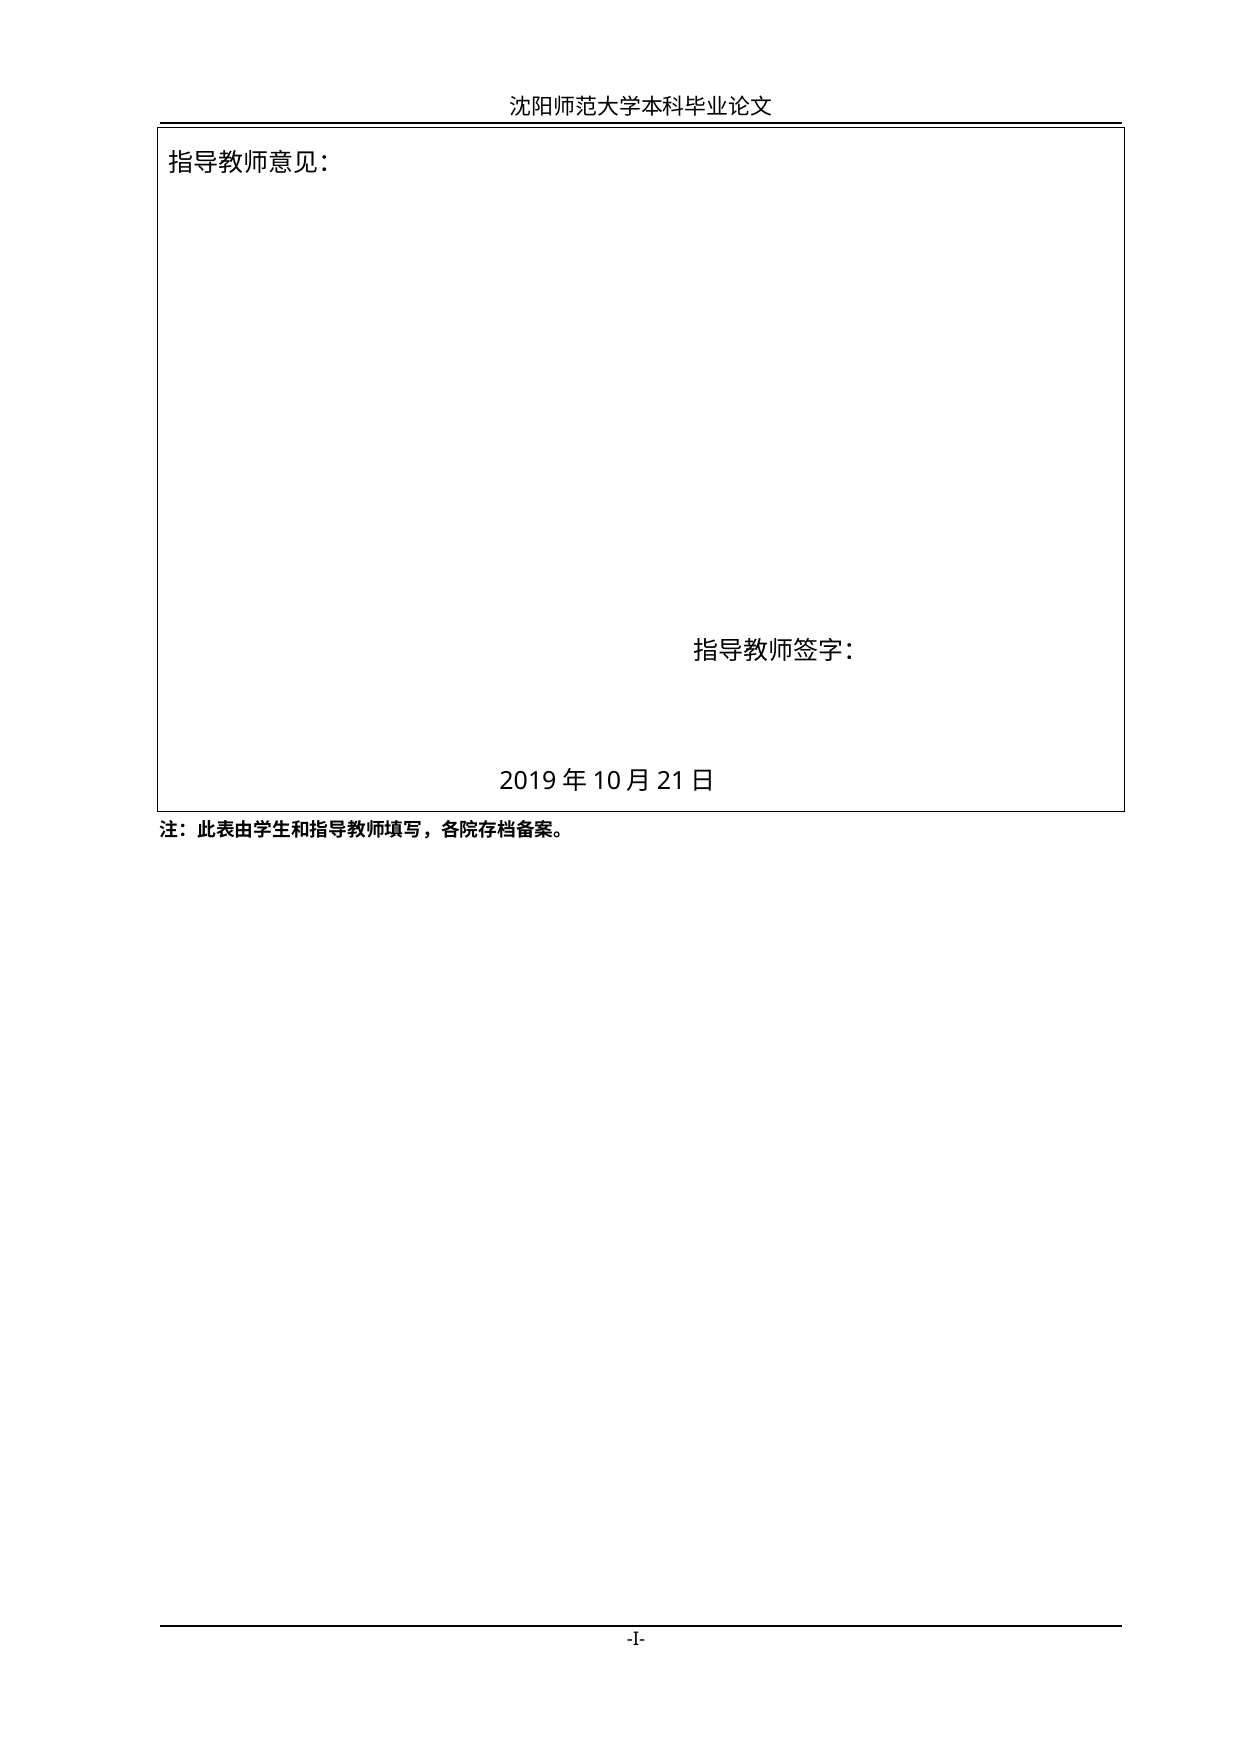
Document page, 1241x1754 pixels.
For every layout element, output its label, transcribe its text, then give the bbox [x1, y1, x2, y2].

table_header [158, 128, 1124, 811]
text 注：此表由学生和指导教师填写，各院存档备案。 [159, 812, 1084, 844]
